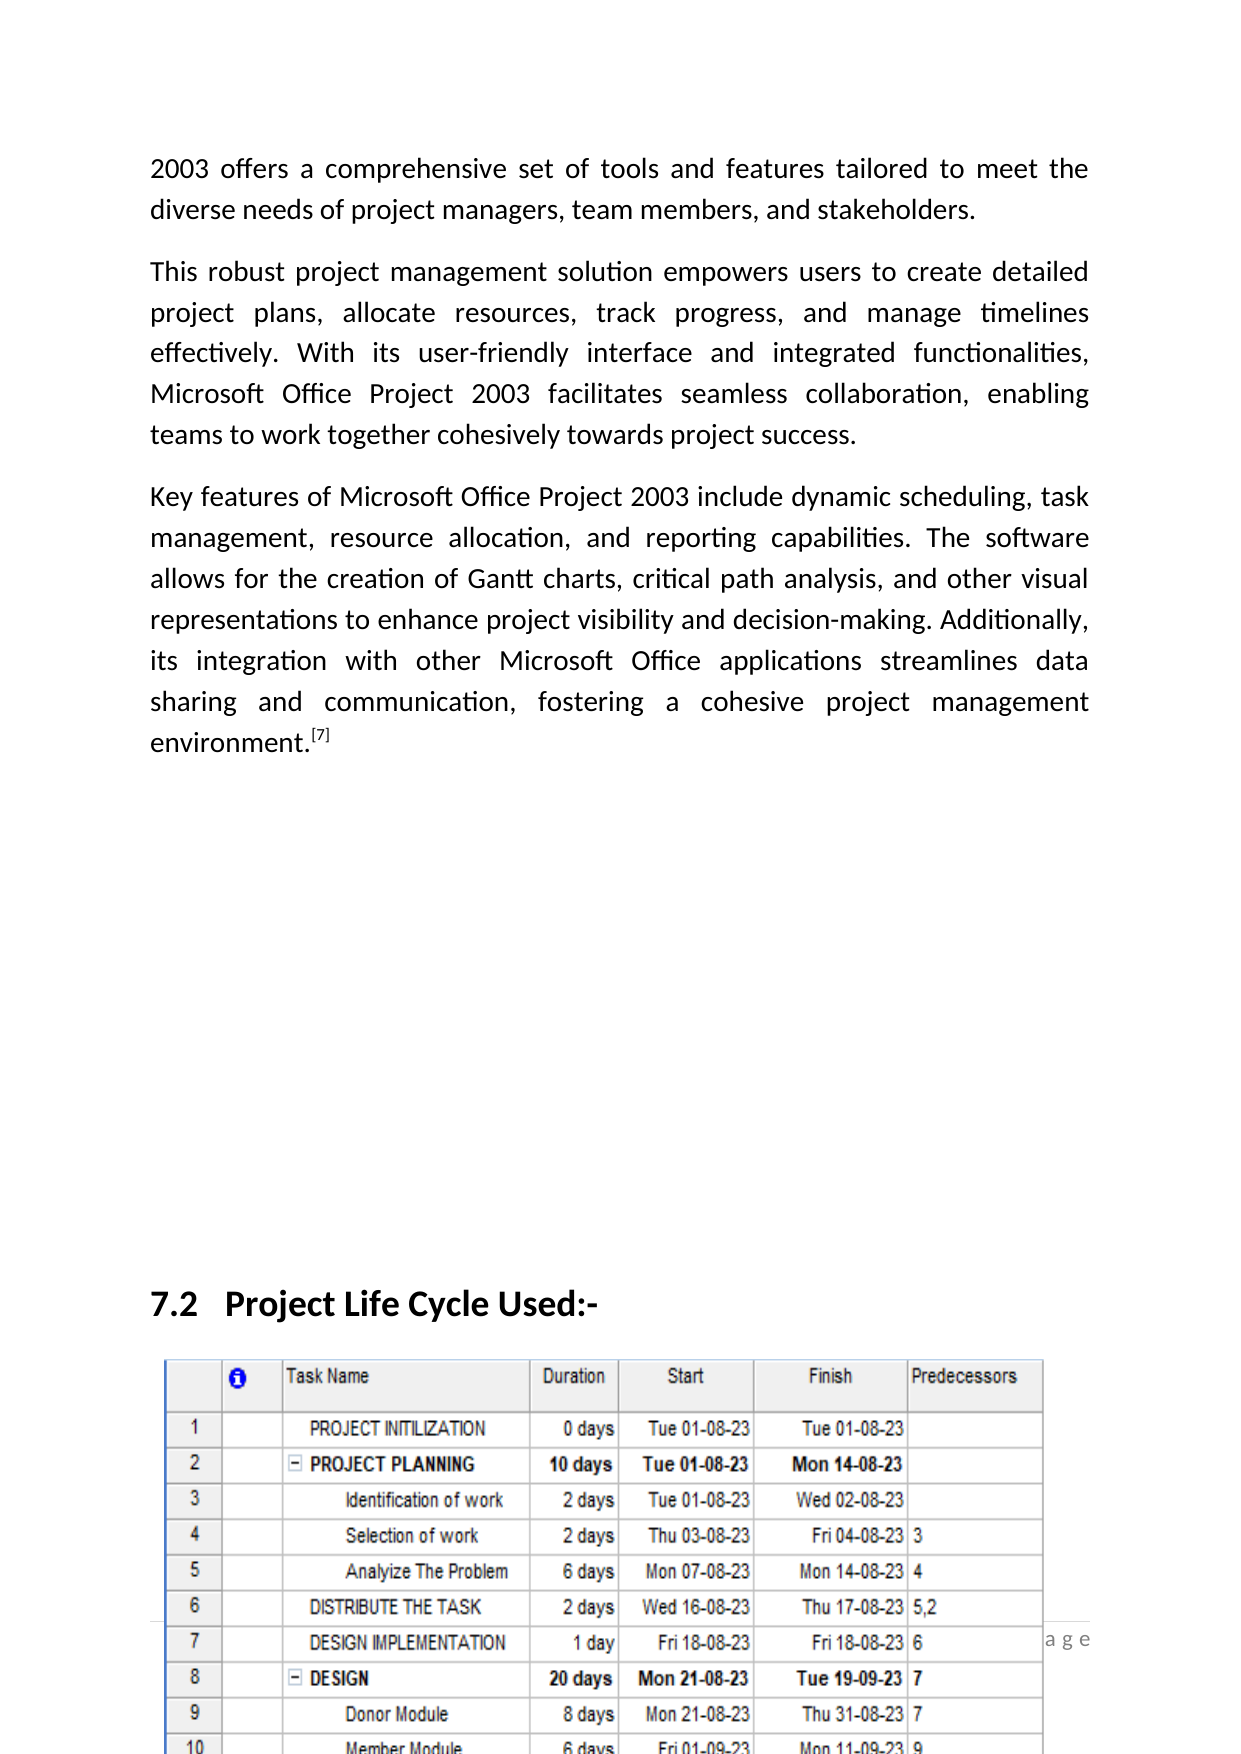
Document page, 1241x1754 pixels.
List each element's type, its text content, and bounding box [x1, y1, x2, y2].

text Key features of Microsoft Office Project 2003 include dynamic scheduling, task management, resource allocation, and reporting capabilities. The software allows for the creation of Gantt charts, critical path analysis, and other visual representations to enhance project visibility and decision-making. Additionally, its integration with other Microsoft Office applications streamlines data sharing and communication, fostering a cohesive project management environment.[7] [150, 478, 1090, 759]
picture [164, 1359, 1044, 1754]
text This robust project management solution empowers users to create detailed project plans, allocate resources, track progress, and manage timelines effectively. With its user-friendly interface and integrated functionalities, Microsoft Office Project 2003 facilitates seamless collaboration, enabling teams to work together cohesively towards project success. [150, 253, 1090, 452]
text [150, 150, 1090, 227]
text 7.2 Project Life Cycle Used:- [150, 1280, 1090, 1326]
